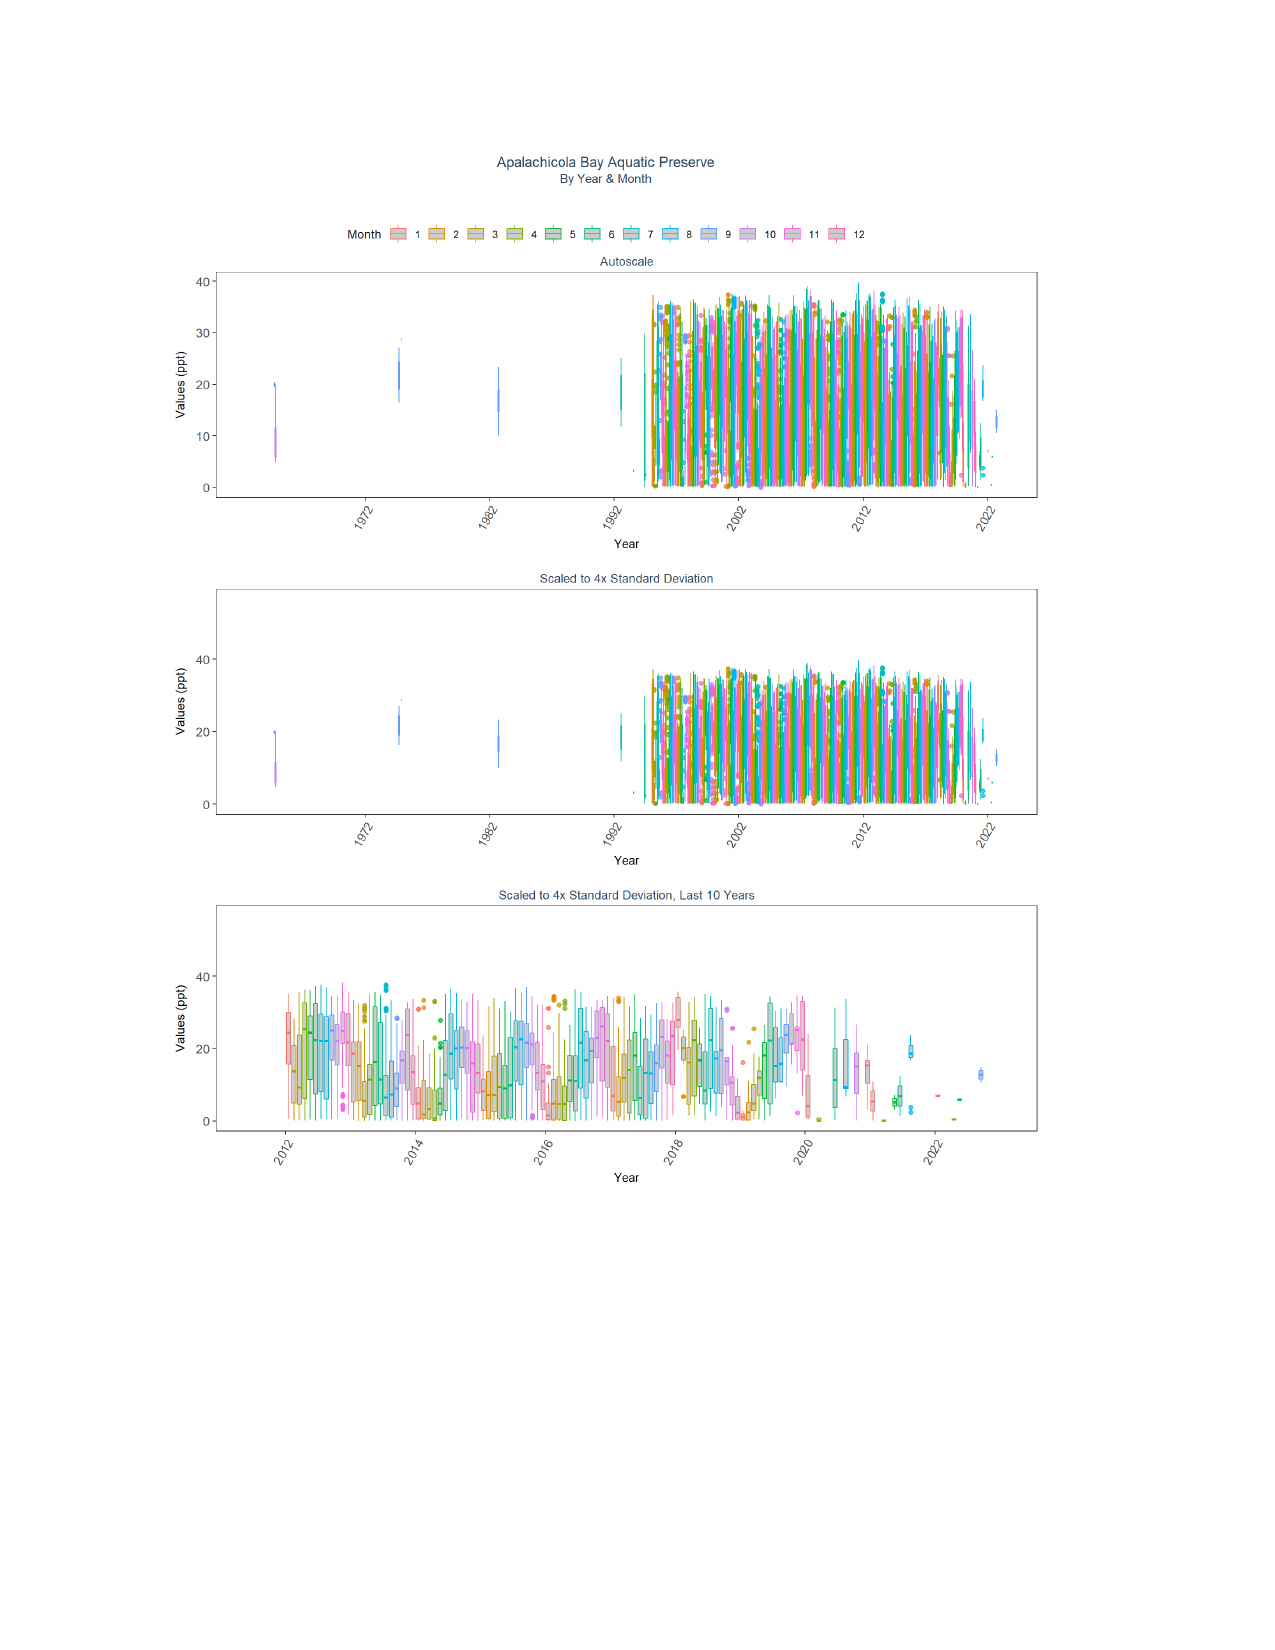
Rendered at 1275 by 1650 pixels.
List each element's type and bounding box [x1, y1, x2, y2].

picture [168, 150, 1044, 1200]
